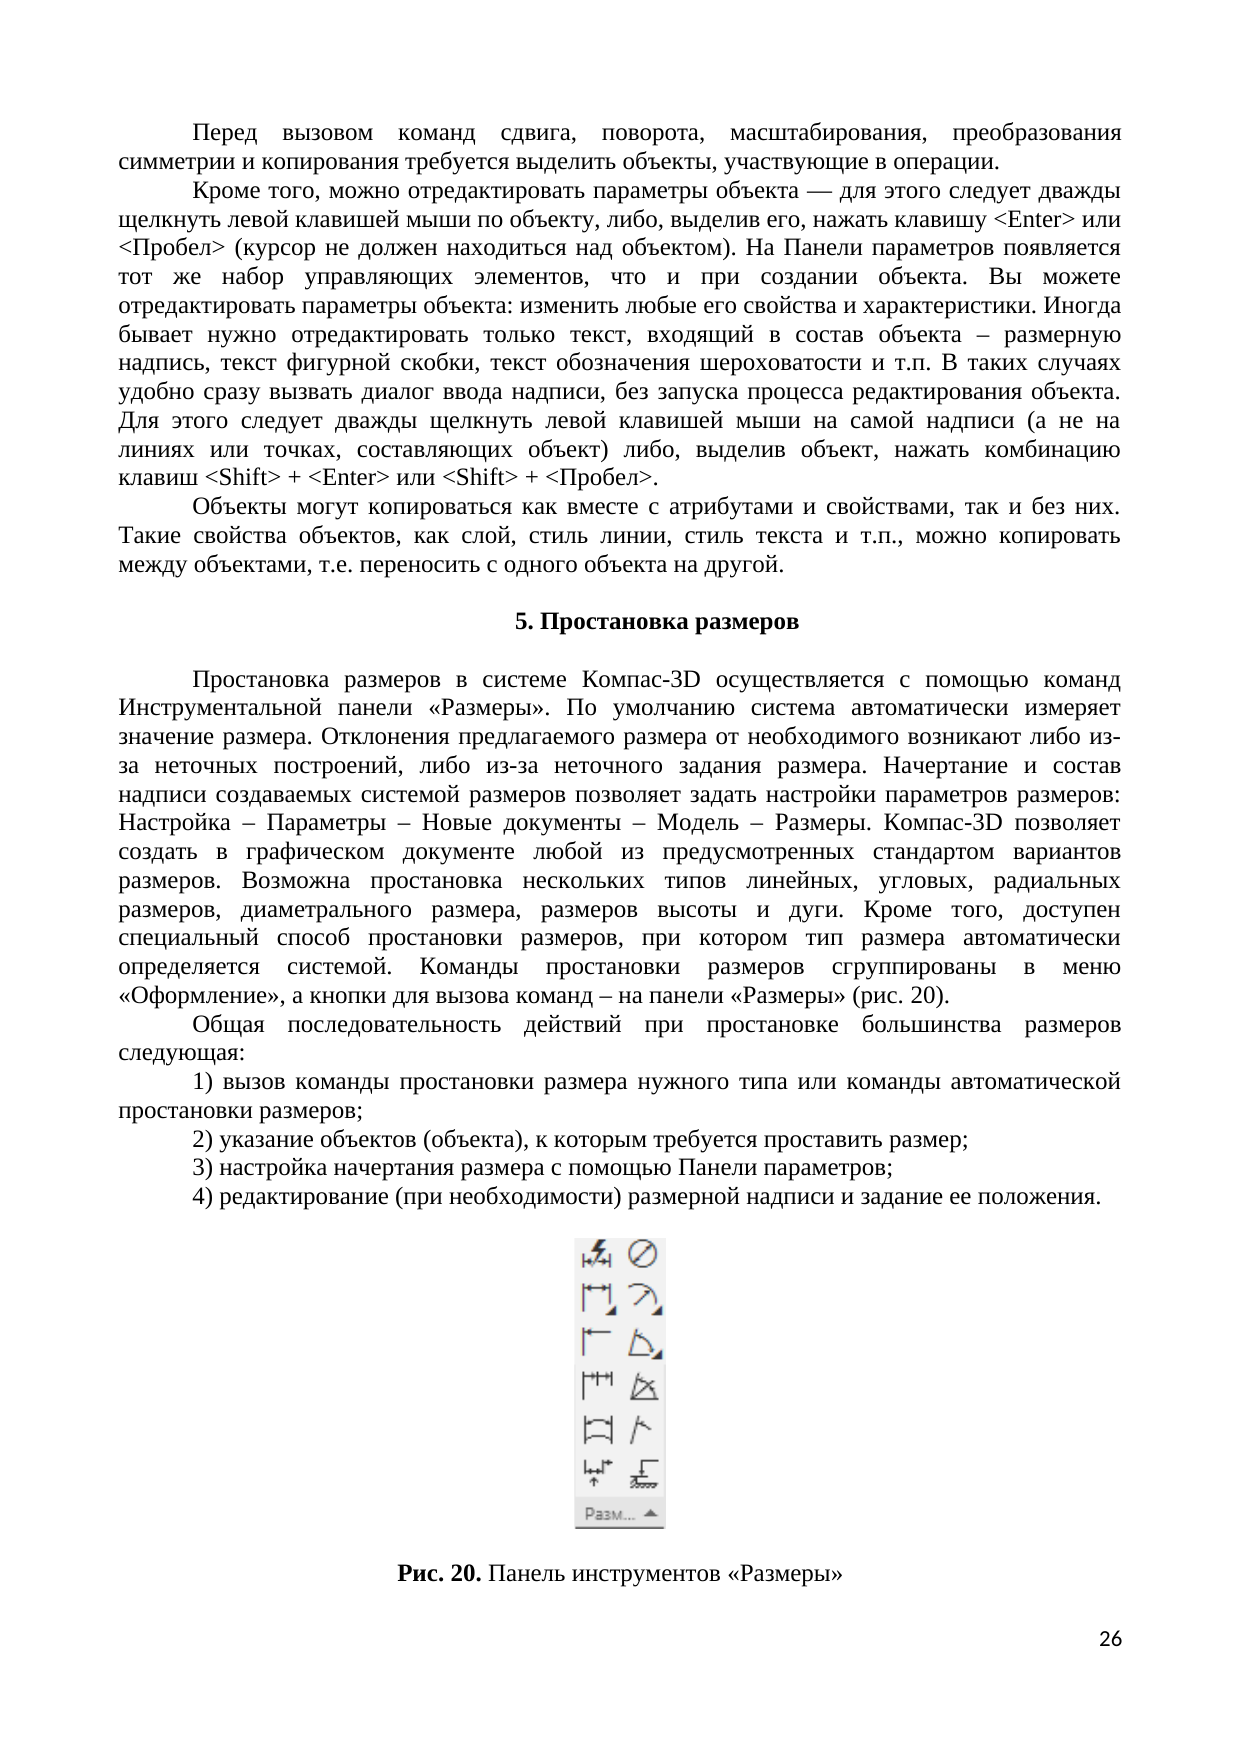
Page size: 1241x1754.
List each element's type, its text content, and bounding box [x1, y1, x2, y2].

text 1) вызов команды простановки размера нужного типа или команды автоматической простановки размеров; [118, 1066, 1122, 1124]
text 5. Простановка размеров [118, 606, 1122, 635]
text Объекты могут копироваться как вместе с атрибутами и свойствами, так и без них. Такие свойства объектов, как слой, стиль линии, стиль текста и т.п., можно копировать между объектами, т.е. переносить с одного объекта на другой. [118, 491, 1122, 577]
text 2) указание объектов (объекта), к которым требуется проставить размер; [118, 1124, 1122, 1152]
text Кроме того, можно отредактировать параметры объекта — для этого следует дважды щелкнуть левой клавишей мыши по объекту, либо, выделив его, нажать клавишу <Enter> или <Пробел> (курсор не должен находиться над объектом). На Панели параметров появляется тот же набор управляющих элементов, что и при создании объекта. Вы можете отредактировать параметры объекта: изменить любые его свойства и характеристики. Иногда бывает нужно отредактировать только текст, входящий в состав объекта – размерную надпись, текст фигурной скобки, текст обозначения шероховатости и т.п. В таких случаях удобно сразу вызвать диалог ввода надписи, без запуска процесса редактирования объекта. Для этого следует дважды щелкнуть левой клавишей мыши на самой надписи (а не на линиях или точках, составляющих объект) либо, выделив объект, нажать комбинацию клавиш <Shift> + <Enter> или <Shift> + <Пробел>. [118, 175, 1122, 491]
text 4) редактирование (при необходимости) размерной надписи и задание ее положения. [118, 1181, 1122, 1210]
text Общая последовательность действий при простановке большинства размеров следующая: [118, 1009, 1122, 1066]
text Перед вызовом команд сдвига, поворота, масштабирования, преобразования симметрии и копирования требуется выделить объекты, участвующие в операции. [118, 117, 1122, 175]
text Рис. 20. Панель инструментов «Размеры» [118, 1558, 1122, 1587]
picture [574, 1238, 666, 1529]
text Простановка размеров в системе Компас-3D осуществляется с помощью команд Инструментальной панели «Размеры». По умолчанию система автоматически измеряет значение размера. Отклонения предлагаемого размера от необходимого возникают либо из-за неточных построений, либо из-за неточного задания размера. Начертание и состав надписи создаваемых системой размеров позволяет задать настройки параметров размеров: Настройка – Параметры – Новые документы – Модель – Размеры. Компас-3D позволяет создать в графическом документе любой из предусмотренных стандартом вариантов размеров. Возможна простановка нескольких типов линейных, угловых, радиальных размеров, диаметрального размера, размеров высоты и дуги. Кроме того, доступен специальный способ простановки размеров, при котором тип размера автоматически определяется системой. Команды простановки размеров сгруппированы в меню «Оформление», а кнопки для вызова команд – на панели «Размеры» (рис. 20). [118, 664, 1122, 1009]
text 3) настройка начертания размера с помощью Панели параметров; [118, 1152, 1122, 1181]
